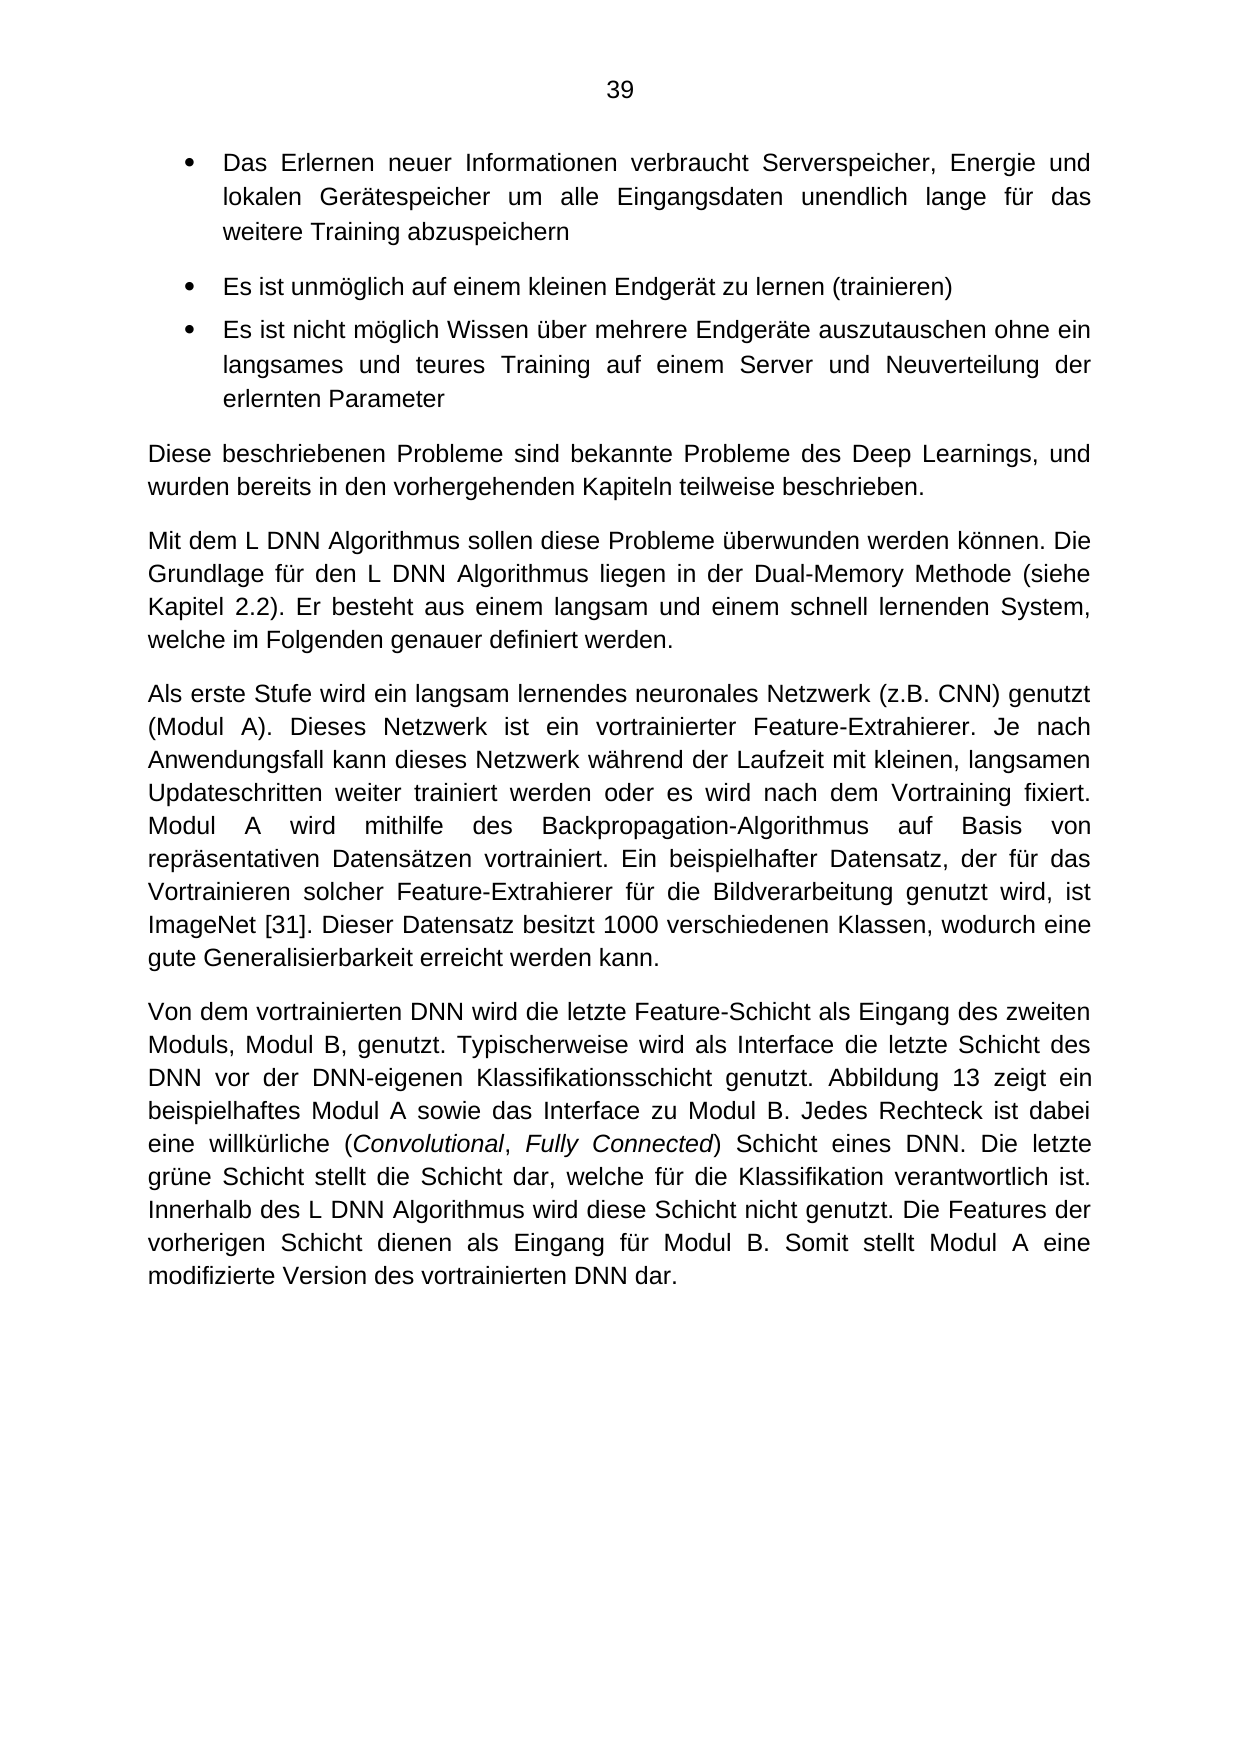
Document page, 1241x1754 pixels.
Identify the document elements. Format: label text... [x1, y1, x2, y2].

text Es ist unmöglich auf einem kleinen Endgerät zu lernen (trainieren) [185, 272, 1092, 301]
text Diese beschriebenen Probleme sind bekannte Probleme des Deep Learnings, und wurden bereits in den vorhergehenden Kapiteln teilweise beschrieben. [148, 439, 1092, 501]
text Von dem vortrainierten DNN wird die letzte Feature-Schicht als Eingang des zweiten Moduls, Modul B, genutzt. Typischerweise wird als Interface die letzte Schicht des DNN vor der DNN-eigenen Klassifikationsschicht genutzt. Abbildung 13 zeigt ein beispielhaftes Modul A sowie das Interface zu Modul B. Jedes Rechteck ist dabei eine willkürliche (Convolutional, Fully Connected) Schicht eines DNN. Die letzte grüne Schicht stellt die Schicht dar, welche für die Klassifikation verantwortlich ist. Innerhalb des L DNN Algorithmus wird diese Schicht nicht genutzt. Die Features der vorherigen Schicht dienen als Eingang für Modul B. Somit stellt Modul A eine modifizierte Version des vortrainierten DNN dar. [148, 997, 1092, 1290]
text Mit dem L DNN Algorithmus sollen diese Probleme überwunden werden können. Die Grundlage für den L DNN Algorithmus liegen in der Dual-Memory Methode (siehe Kapitel 2.2). Er besteht aus einem langsam und einem schnell lernenden System, welche im Folgenden genauer definiert werden. [148, 526, 1092, 654]
text Das Erlernen neuer Informationen verbraucht Serverspeicher, Energie und lokalen Gerätespeicher um alle Eingangsdaten unendlich lange für das weitere Training abzuspeichern [185, 148, 1092, 246]
text Es ist nicht möglich Wissen über mehrere Endgeräte auszutauschen ohne ein langsames und teures Training auf einem Server und Neuverteilung der erlernten Parameter [185, 315, 1092, 413]
text Als erste Stufe wird ein langsam lernendes neuronales Netzwerk (z.B. CNN) genutzt (Modul A). Dieses Netzwerk ist ein vortrainierter Feature-Extrahierer. Je nach Anwendungsfall kann dieses Netzwerk während der Laufzeit mit kleinen, langsamen Updateschritten weiter trainiert werden oder es wird nach dem Vortraining fixiert. Modul A wird mithilfe des Backpropagation-Algorithmus auf Basis von repräsentativen Datensätzen vortrainiert. Ein beispielhafter Datensatz, der für das Vortrainieren solcher Feature-Extrahierer für die Bildverarbeitung genutzt wird, ist ImageNet. Dieser Datensatz besitzt 1000 verschiedenen Klassen, wodurch eine gute Generalisierbarkeit erreicht werden kann. [148, 679, 1092, 972]
